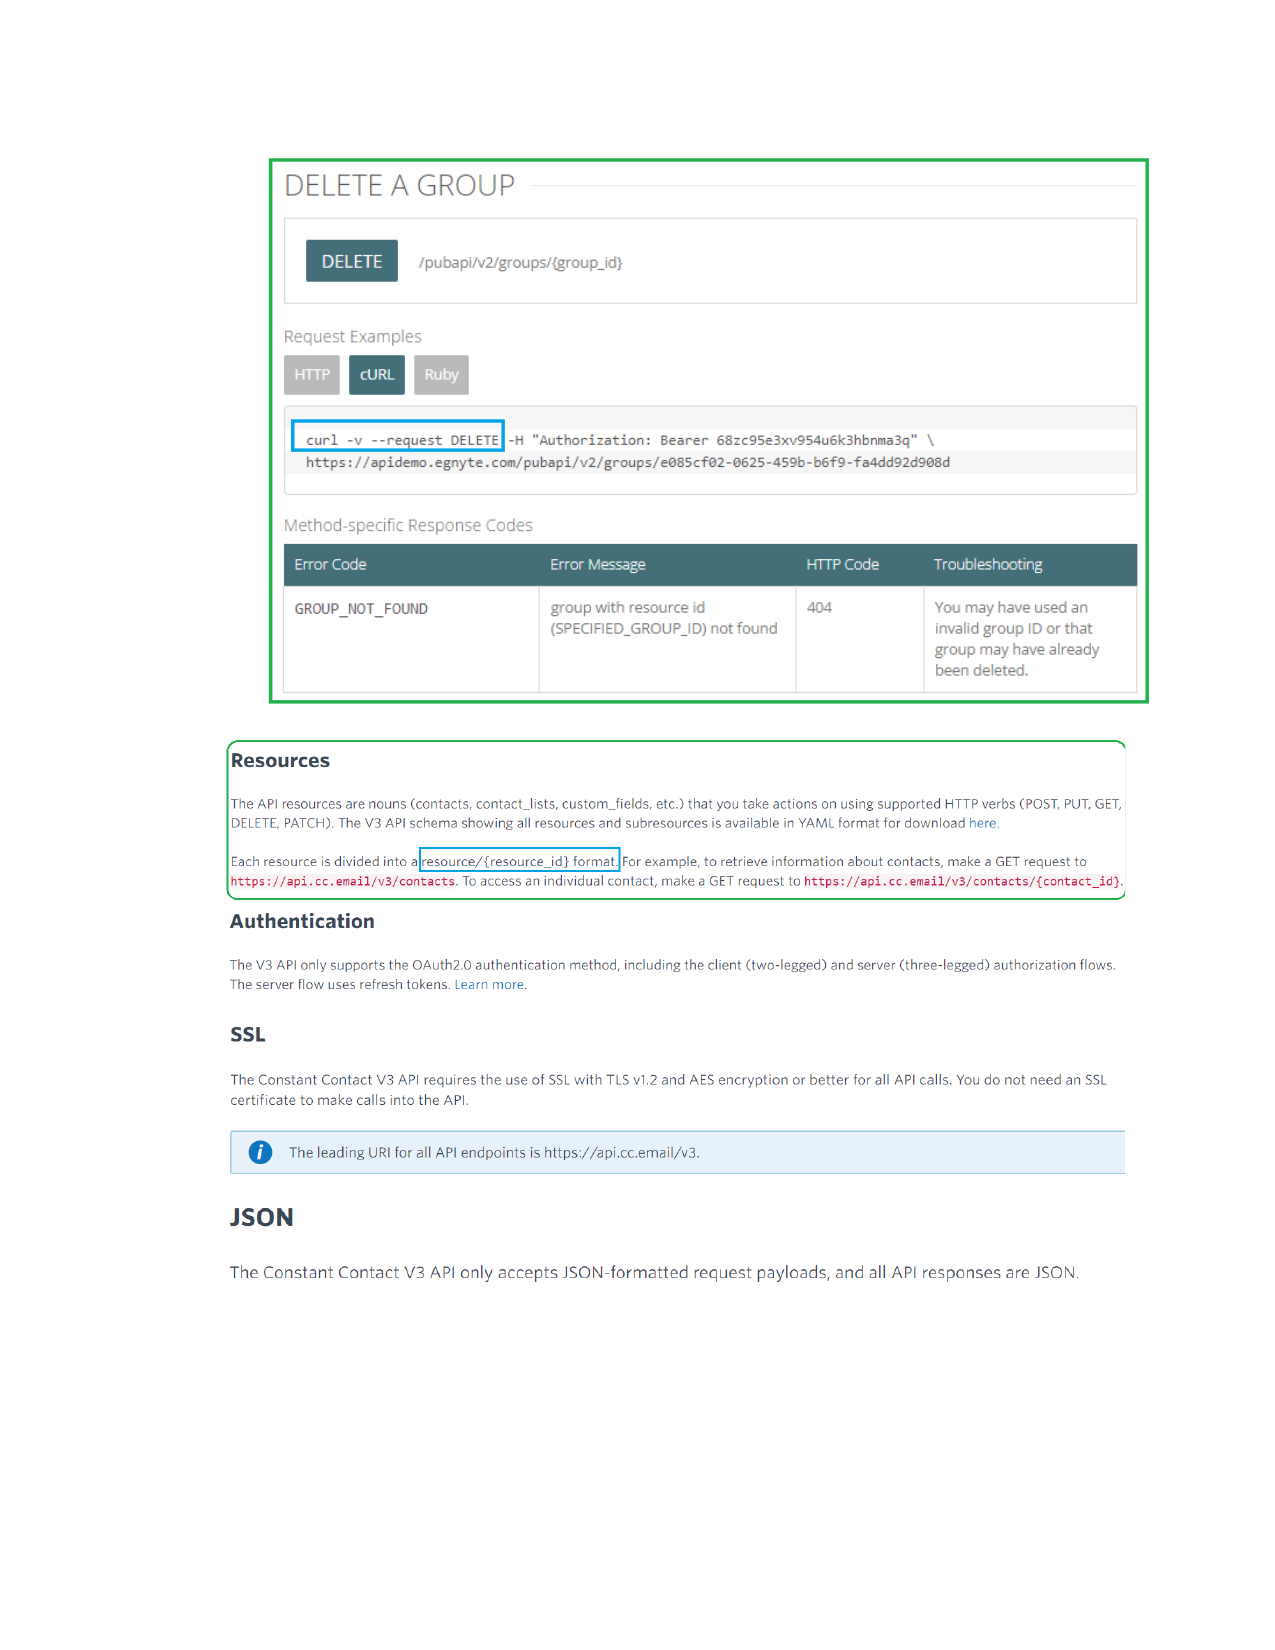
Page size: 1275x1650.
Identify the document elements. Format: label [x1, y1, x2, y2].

picture [225, 1190, 1125, 1291]
picture [225, 731, 1125, 905]
picture [225, 907, 1125, 1001]
picture [225, 1019, 1125, 1188]
picture [262, 150, 1163, 713]
